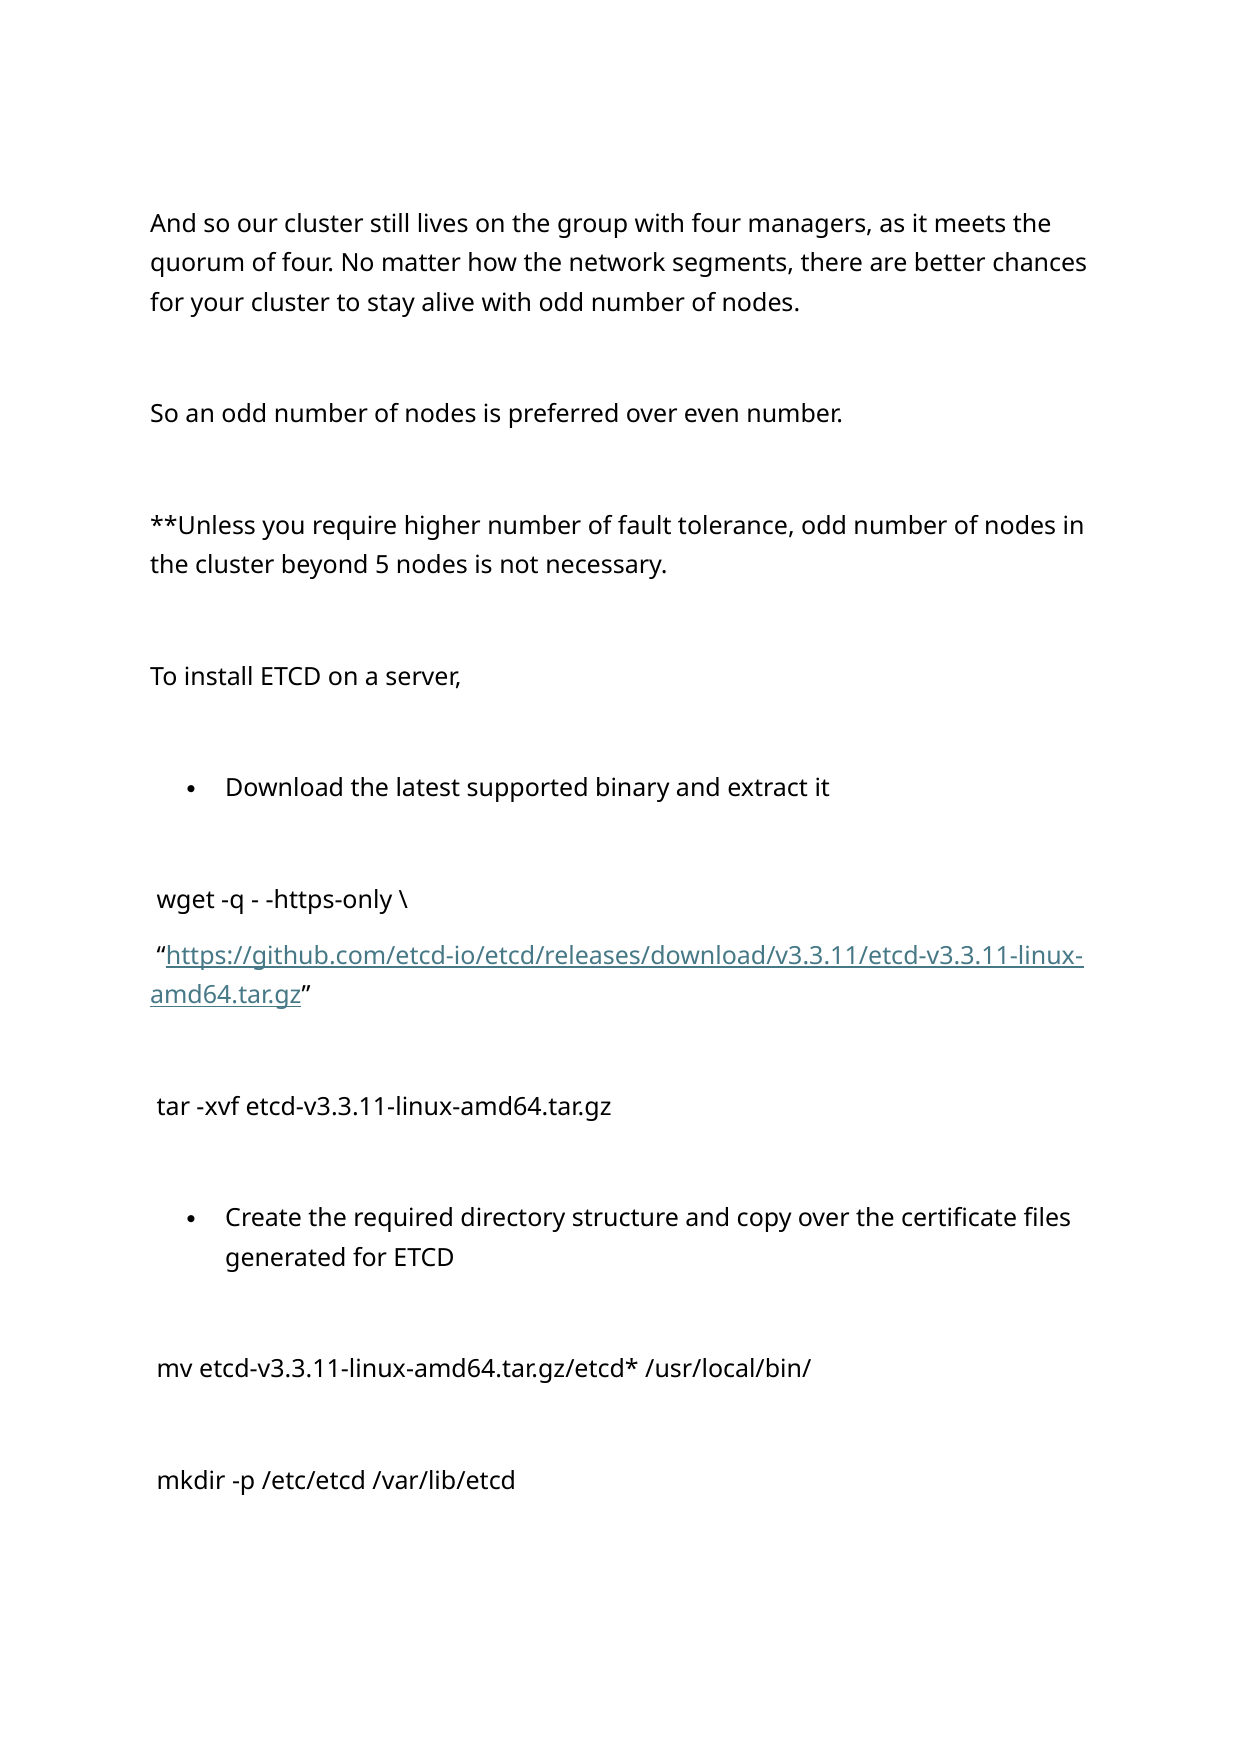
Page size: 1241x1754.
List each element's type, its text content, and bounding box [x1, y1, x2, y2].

text To install ETCD on a server, [150, 658, 1090, 692]
text mkdir -p /etc/etcd /var/lib/etcd [150, 1462, 1090, 1497]
text mv etcd-v3.3.11-linux-amd64.tar.gz/etcd* /usr/local/bin/ [150, 1351, 1090, 1385]
list Download the latest supported binary and extract it [187, 770, 1090, 804]
list Create the required directory structure and copy over the certificate files generated for ETCD [187, 1200, 1090, 1273]
text tar -xvf etcd-v3.3.11-linux-amd64.tar.gz [150, 1088, 1090, 1122]
text So an odd number of nodes is preferred over even number. [150, 396, 1090, 430]
text **Unless you require higher number of fault tolerance, odd number of nodes in the cluster beyond 5 nodes is not necessary. [150, 507, 1090, 581]
text “https://github.com/etcd-io/etcd/releases/download/v3.3.11/etcd-v3.3.11-linux-amd64.tar.gz” [150, 937, 1090, 1011]
text And so our cluster still lives on the group with four managers, as it meets the quorum of four. No matter how the network segments, there are better chances for your cluster to stay alive with odd number of nodes. [150, 206, 1090, 318]
text wget -q - -https-only \ [150, 882, 1090, 916]
